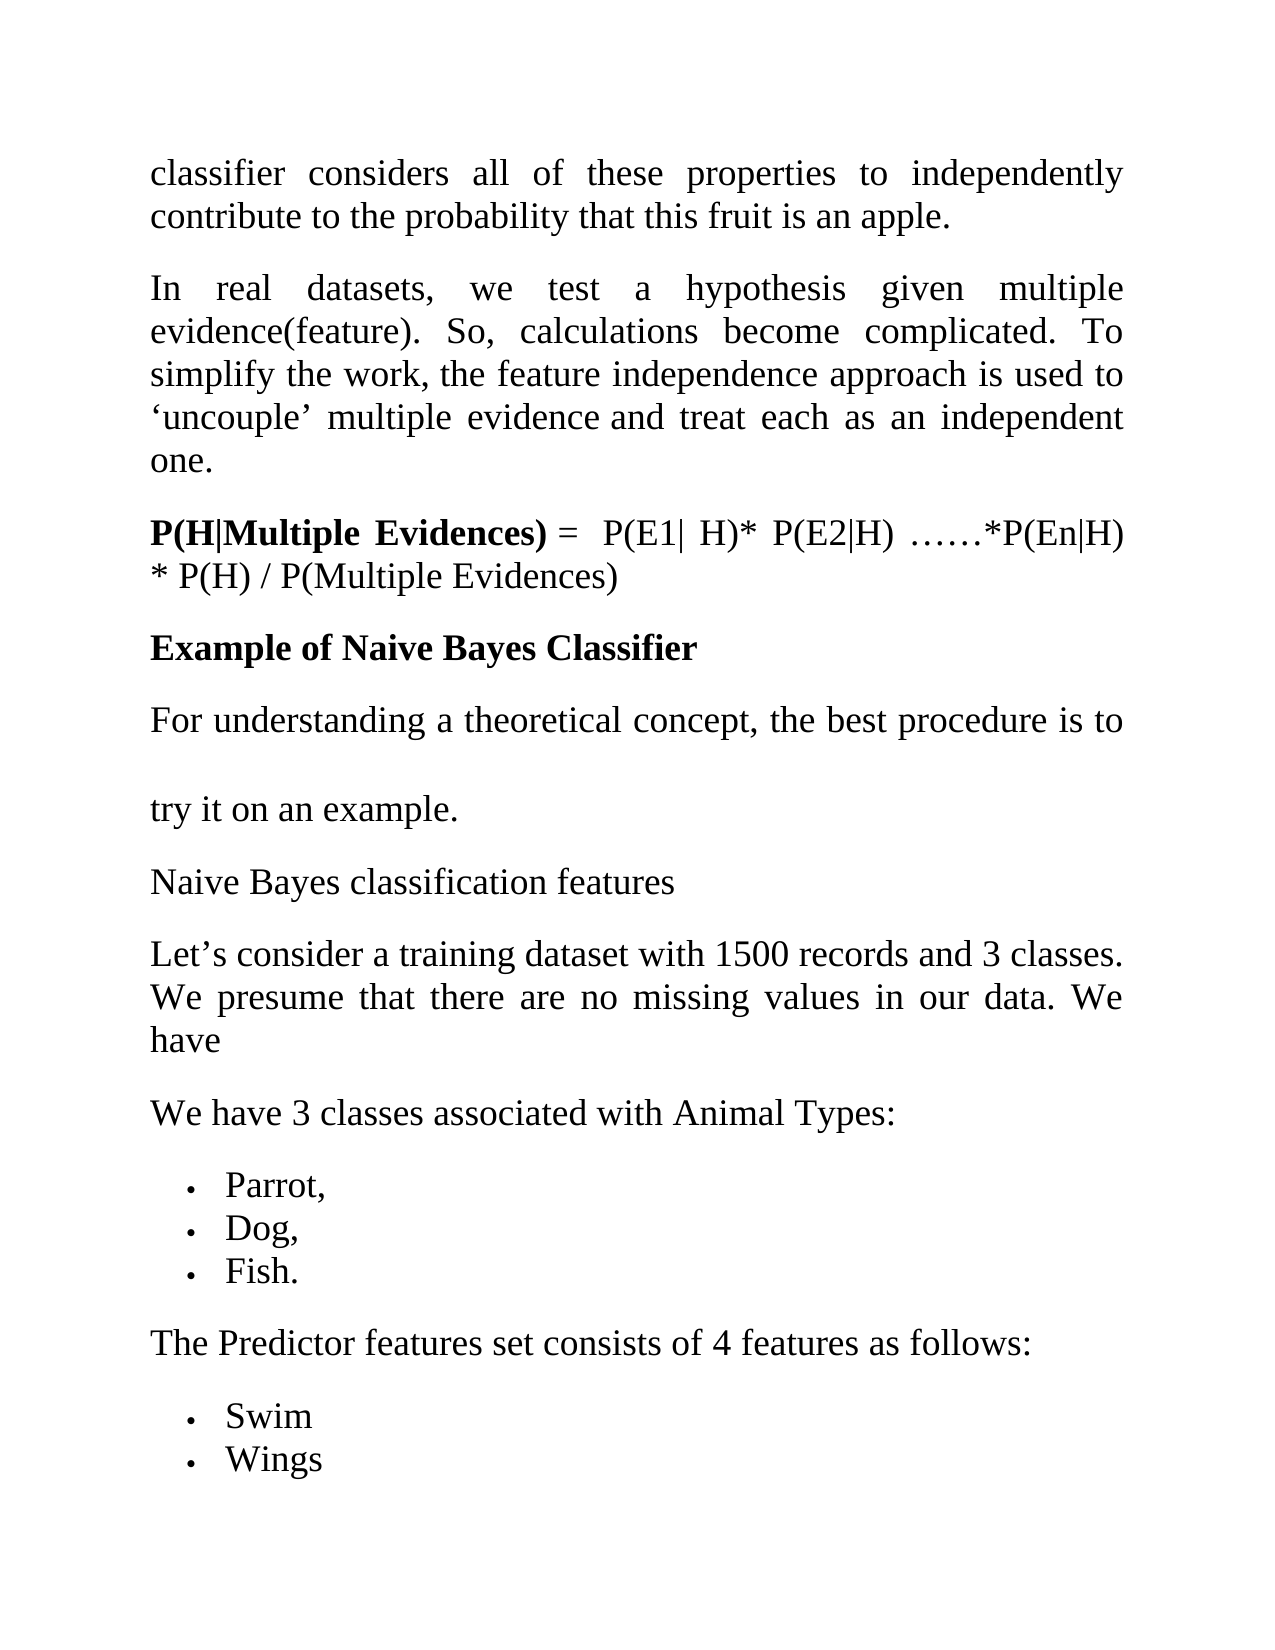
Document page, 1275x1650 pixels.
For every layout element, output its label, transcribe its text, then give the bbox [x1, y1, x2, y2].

text In real datasets, we test a hypothesis given multiple evidence(feature). So, calculations become complicated. To simplify the work, the feature independence approach is used to ‘uncouple’ multiple evidence and treat each as an independent one. [150, 265, 1125, 481]
text Let’s consider a training dataset with 1500 records and 3 classes. We presume that there are no missing values in our data. We have [150, 931, 1125, 1061]
text For understanding a theoretical concept, the best procedure is to try it on an example. [150, 698, 1125, 830]
list Dog, [187, 1205, 1125, 1248]
list Parrot, [187, 1162, 1125, 1205]
text We have 3 classes associated with Animal Types: [150, 1090, 1125, 1133]
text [150, 150, 1125, 236]
list Swim [187, 1393, 1125, 1436]
text The Predictor features set consists of 4 features as follows: [150, 1321, 1125, 1364]
text Example of Naive Bayes Classifier [150, 626, 1125, 669]
text Naive Bayes classification features [150, 859, 1125, 902]
list Fish. [187, 1248, 1125, 1292]
text P(H|Multiple Evidences) = P(E1| H)* P(E2|H) ……*P(En|H) * P(H) / P(Multiple Evidences) [150, 510, 1125, 596]
list Wings [187, 1436, 1125, 1479]
